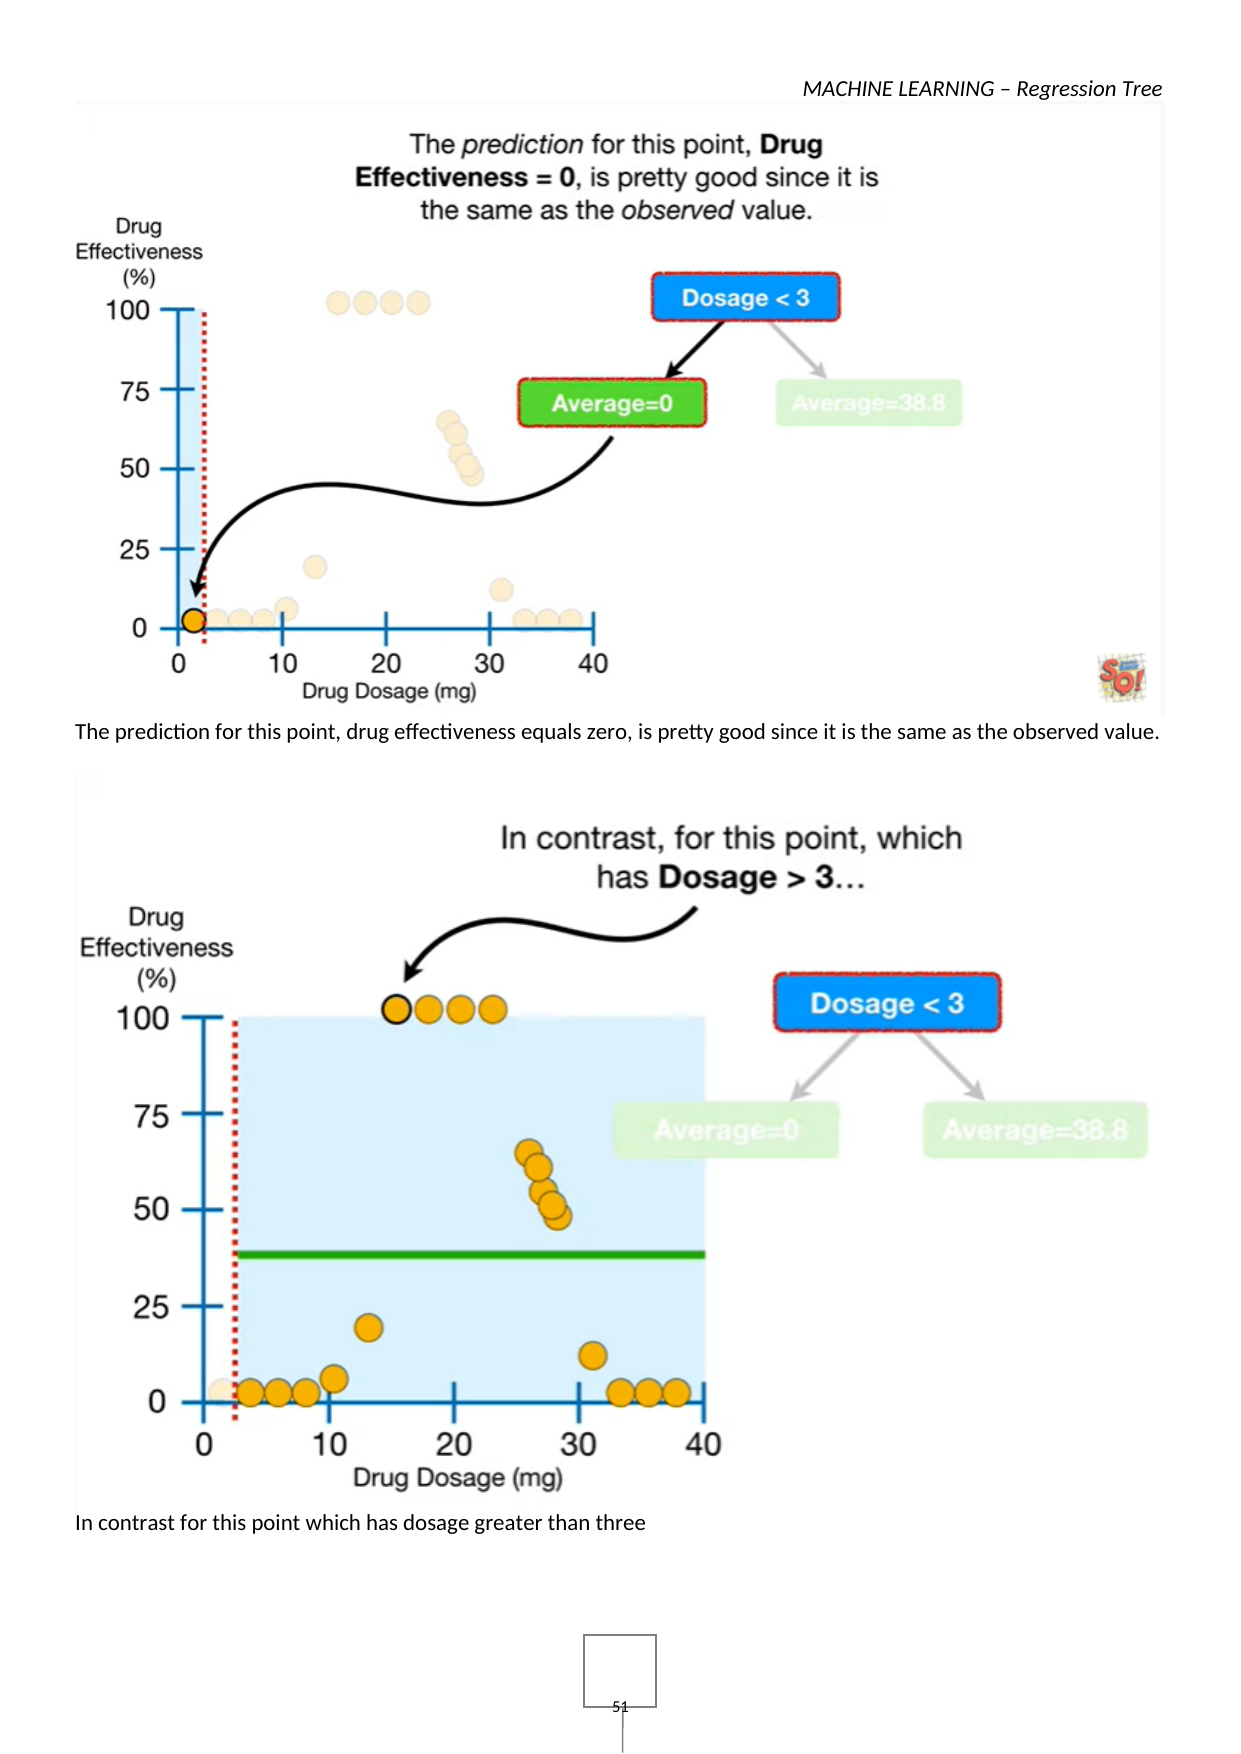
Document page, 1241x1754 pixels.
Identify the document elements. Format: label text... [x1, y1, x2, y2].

text In contrast for this point which has dosage greater than three [75, 1509, 1165, 1536]
picture [75, 773, 1166, 1509]
text The prediction for this point, drug effectiveness equals zero, is pretty good since it is the same as the observed value. [75, 717, 1165, 745]
picture [75, 101, 1166, 717]
